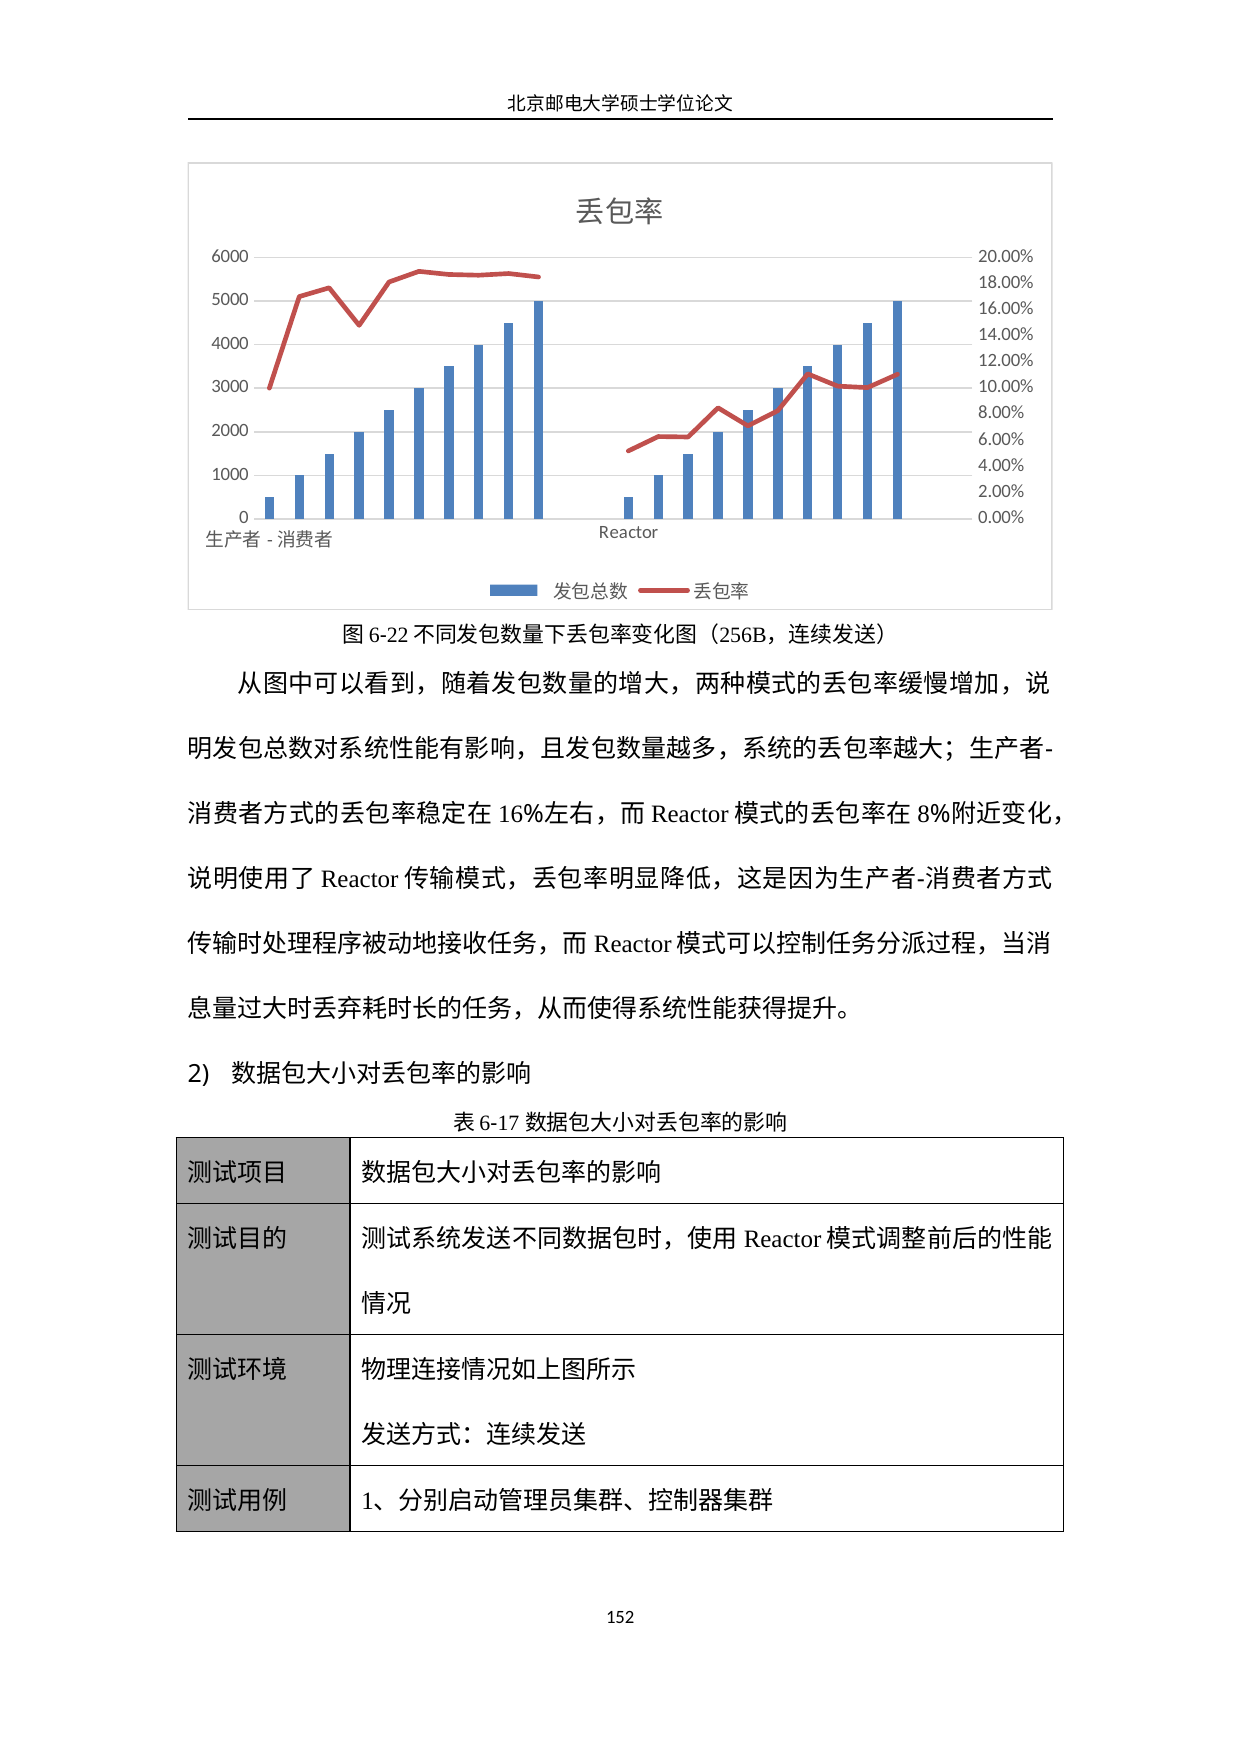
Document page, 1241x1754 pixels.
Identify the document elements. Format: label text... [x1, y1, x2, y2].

text 从图中可以看到，随着发包数量的增大，两种模式的丢包率缓慢增加，说明发包总数对系统性能有影响，且发包数量越多，系统的丢包率越大；生产者-消费者方式的丢包率稳定在16%左右，而Reactor模式的丢包率在8%附近变化，说明使用了Reactor传输模式，丢包率明显降低，这是因为生产者-消费者方式传输时处理程序被动地接收任务，而Reactor模式可以控制任务分派过程，当消息量过大时丢弃耗时长的任务，从而使得系统性能获得提升。 [187, 649, 1053, 1039]
text 图6-22不同发包数量下丢包率变化图（256B，连续发送） [187, 617, 1053, 649]
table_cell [351, 1466, 1063, 1531]
list 数据包大小对丢包率的影响 [187, 1039, 1053, 1104]
table_header 数据包大小对丢包率的影响 [351, 1138, 1063, 1203]
table_cell 测试环境 [177, 1335, 349, 1465]
table_header 测试项目 [177, 1138, 349, 1203]
table_cell 测试系统发送不同数据包时，使用Reactor模式调整前后的性能情况 [351, 1204, 1063, 1334]
table_cell 物理连接情况如上图所示 发送方式：连续发送 [351, 1335, 1063, 1465]
table_cell 测试目的 [177, 1204, 349, 1334]
table_cell 测试用例 [177, 1466, 349, 1531]
text 表6-17 数据包大小对丢包率的影响 [187, 1104, 1053, 1137]
